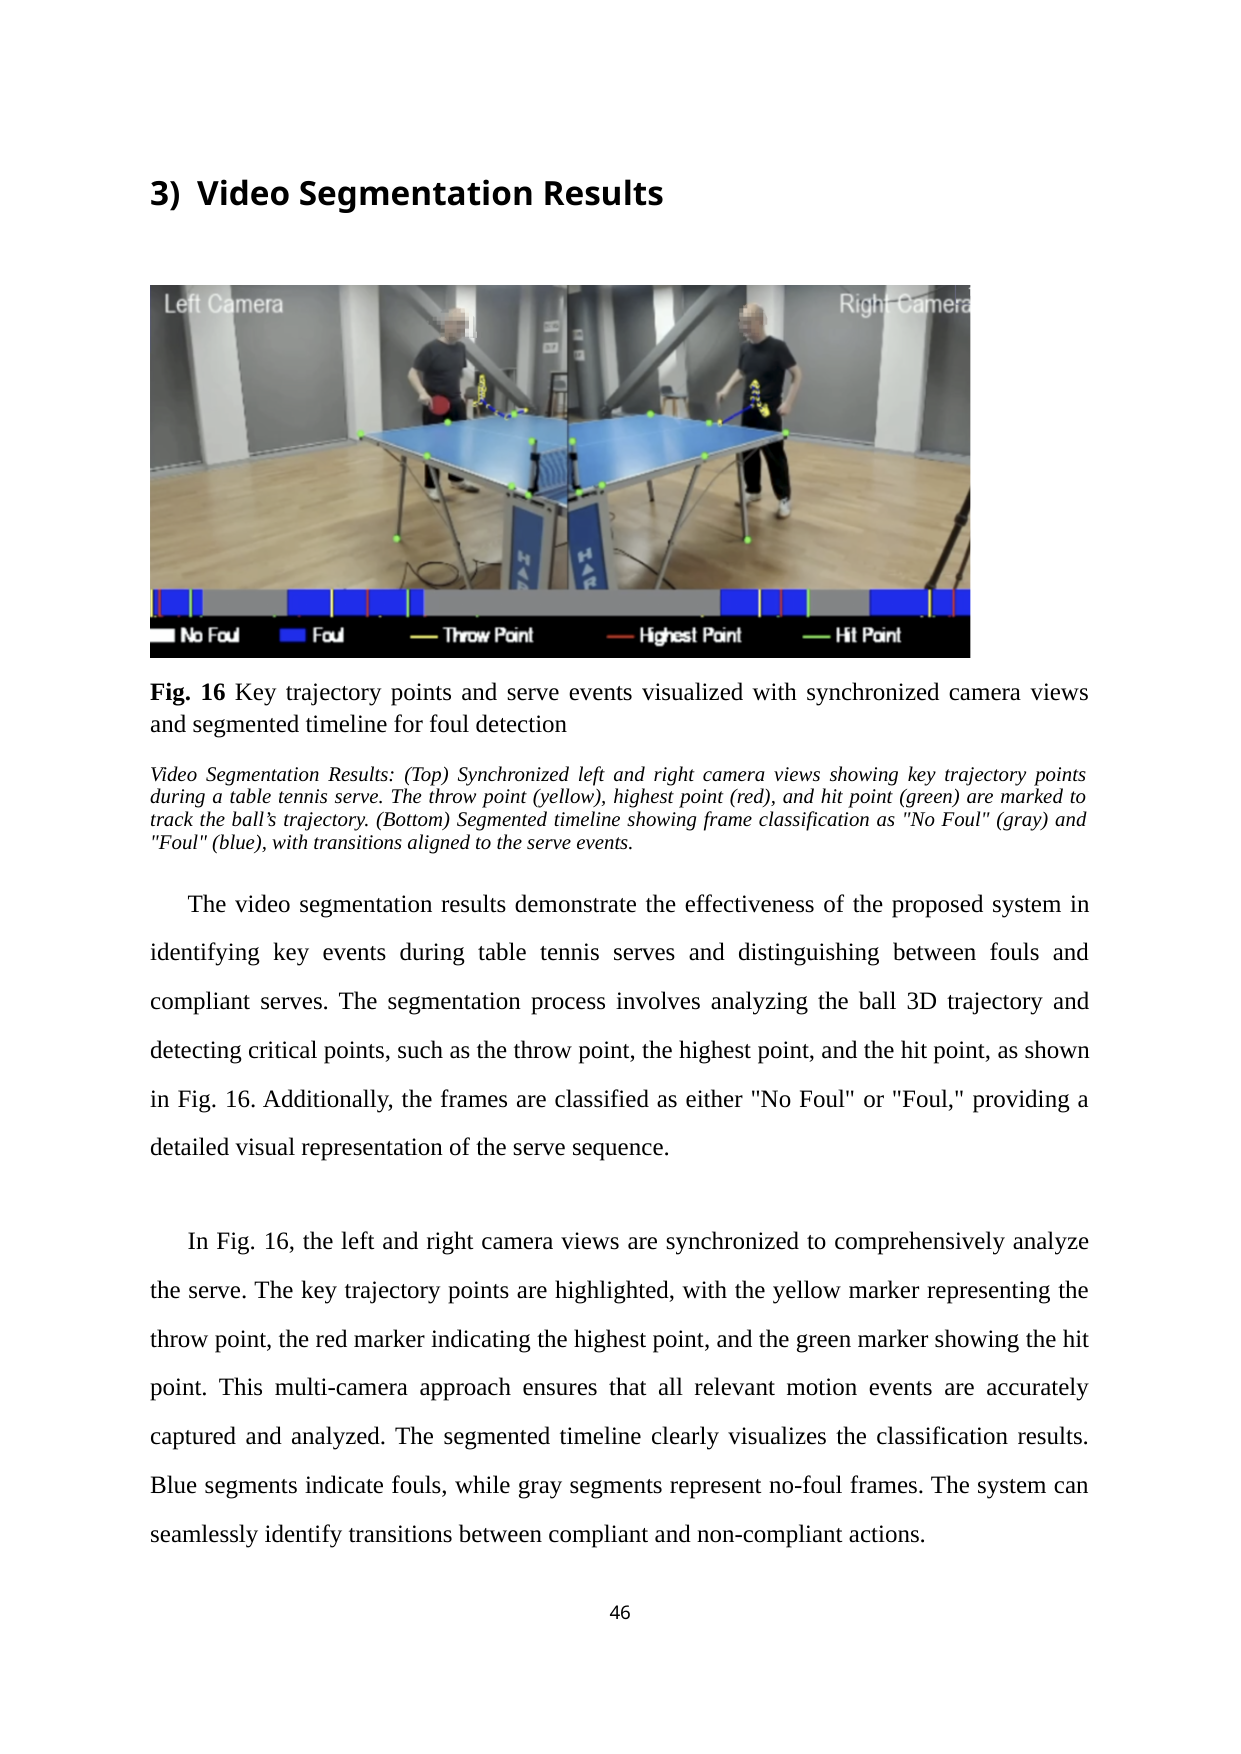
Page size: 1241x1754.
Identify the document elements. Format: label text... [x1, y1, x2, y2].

text Video Segmentation Results: (Top) Synchronized left and right camera views showing key trajectory points during a table tennis serve. The throw point (yellow), highest point (red), and hit point (green) are marked to track the ball’s trajectory. (Bottom) Segmented timeline showing frame classification as "No Foul" (gray) and "Foul" (blue), with transitions aligned to the serve events. [150, 763, 1090, 854]
picture [150, 285, 971, 658]
text Fig. 16 Key trajectory points and serve events visualized with synchronized camera views and segmented timeline for foul detection [150, 675, 1090, 740]
subtitle Video Segmentation Results [150, 160, 1090, 225]
text In Fig. 16, the left and right camera views are synchronized to comprehensively analyze the serve. The key trajectory points are highlighted, with the yellow marker representing the throw point, the red marker indicating the highest point, and the green marker showing the hit point. This multi-camera approach ensures that all relevant motion events are accurately captured and analyzed. The segmented timeline clearly visualizes the classification results. Blue segments indicate fouls, while gray segments represent no-foul frames. The system can seamlessly identify transitions between compliant and non-compliant actions. [150, 1224, 1090, 1549]
text The video segmentation results demonstrate the effectiveness of the proposed system in identifying key events during table tennis serves and distinguishing between fouls and compliant serves. The segmentation process involves analyzing the ball 3D trajectory and detecting critical points, such as the throw point, the highest point, and the hit point, as shown in Fig. 16. Additionally, the frames are classified as either "No Foul" or "Foul," providing a detailed visual representation of the serve sequence. [150, 887, 1090, 1163]
